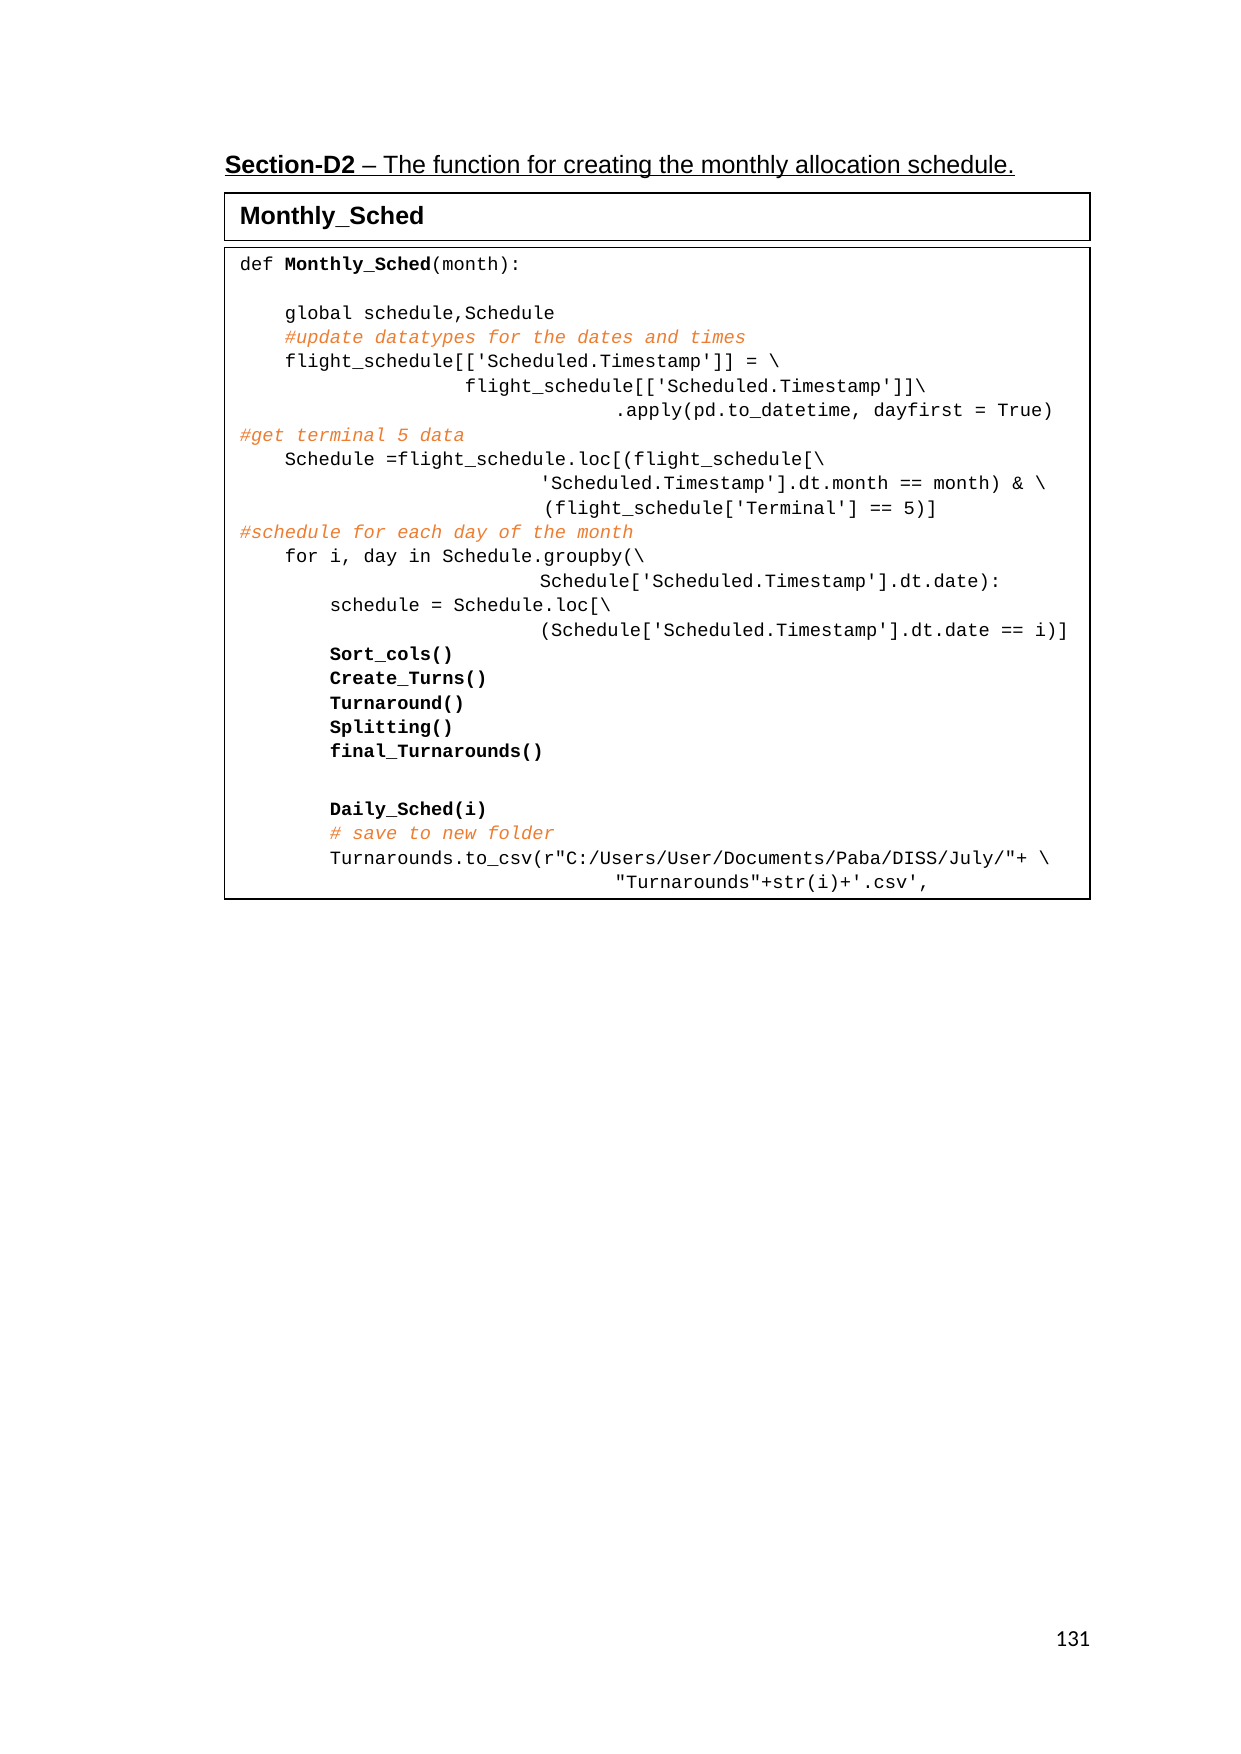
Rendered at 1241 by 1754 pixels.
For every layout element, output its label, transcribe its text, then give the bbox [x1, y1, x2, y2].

text Section-D2 – The function for creating the monthly allocation schedule. [224, 150, 1090, 179]
